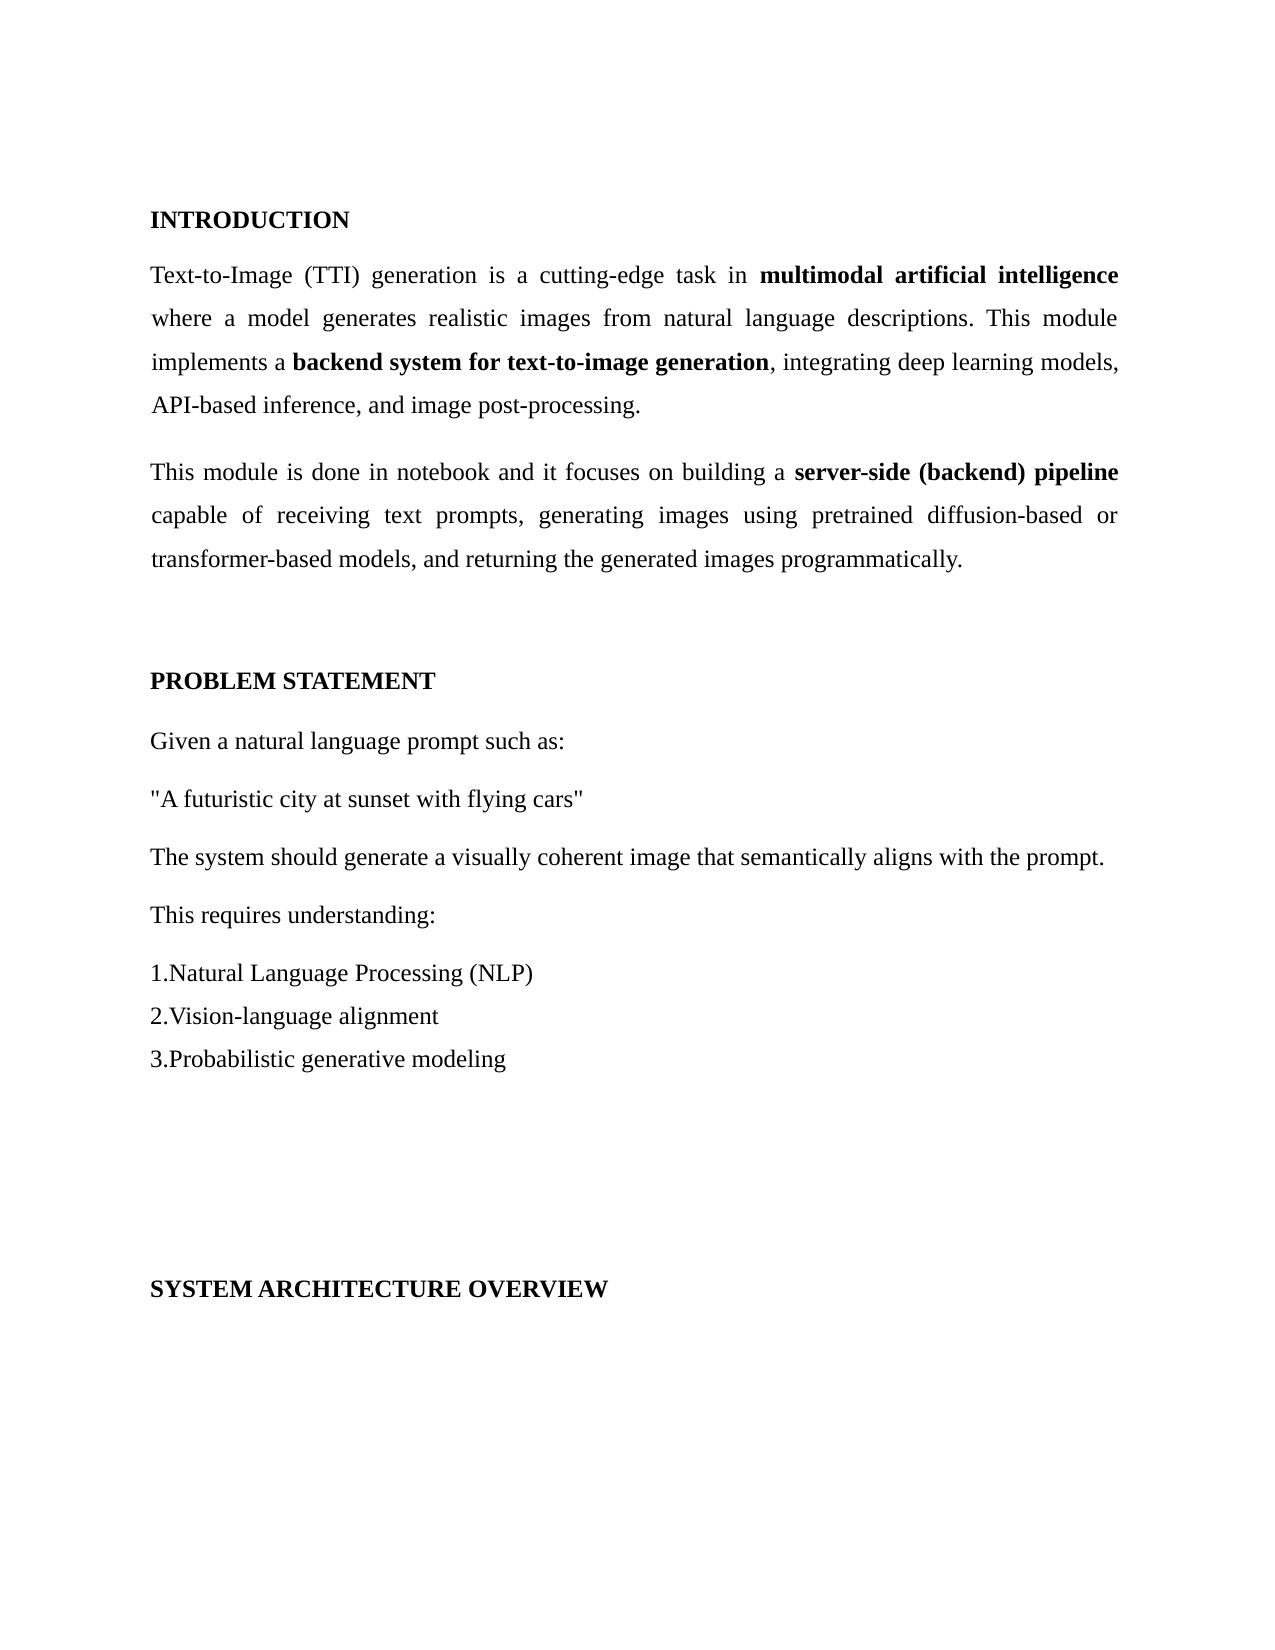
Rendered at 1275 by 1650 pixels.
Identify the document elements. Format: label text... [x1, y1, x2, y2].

text This module is done in notebook and it focuses on building a server-side (backend) pipeline capable of receiving text prompts, generating images using pretrained diffusion-based or transformer-based models, and returning the generated images programmatically. [150, 457, 1119, 572]
text This requires understanding: [150, 900, 1119, 929]
text Text-to-Image (TTI) generation is a cutting-edge task in multimodal artificial intelligence where a model generates realistic images from natural language descriptions. This module implements a backend system for text-to-image generation, integrating deep learning models, API-based inference, and image post-processing. [150, 260, 1119, 418]
text System Architecture Overview [150, 1274, 1119, 1303]
text Problem Statement [150, 666, 1119, 695]
text 3.Probabilistic generative modeling [150, 1044, 1119, 1073]
text "A futuristic city at sunset with flying cars" [150, 784, 1119, 813]
text The system should generate a visually coherent image that semantically aligns with the prompt. [150, 842, 1119, 871]
text Introduction [150, 205, 1119, 234]
text 1.Natural Language Processing (NLP) [150, 958, 1119, 987]
text 2.Vision-language alignment [150, 1001, 1119, 1030]
text Given a natural language prompt such as: [150, 726, 1119, 755]
